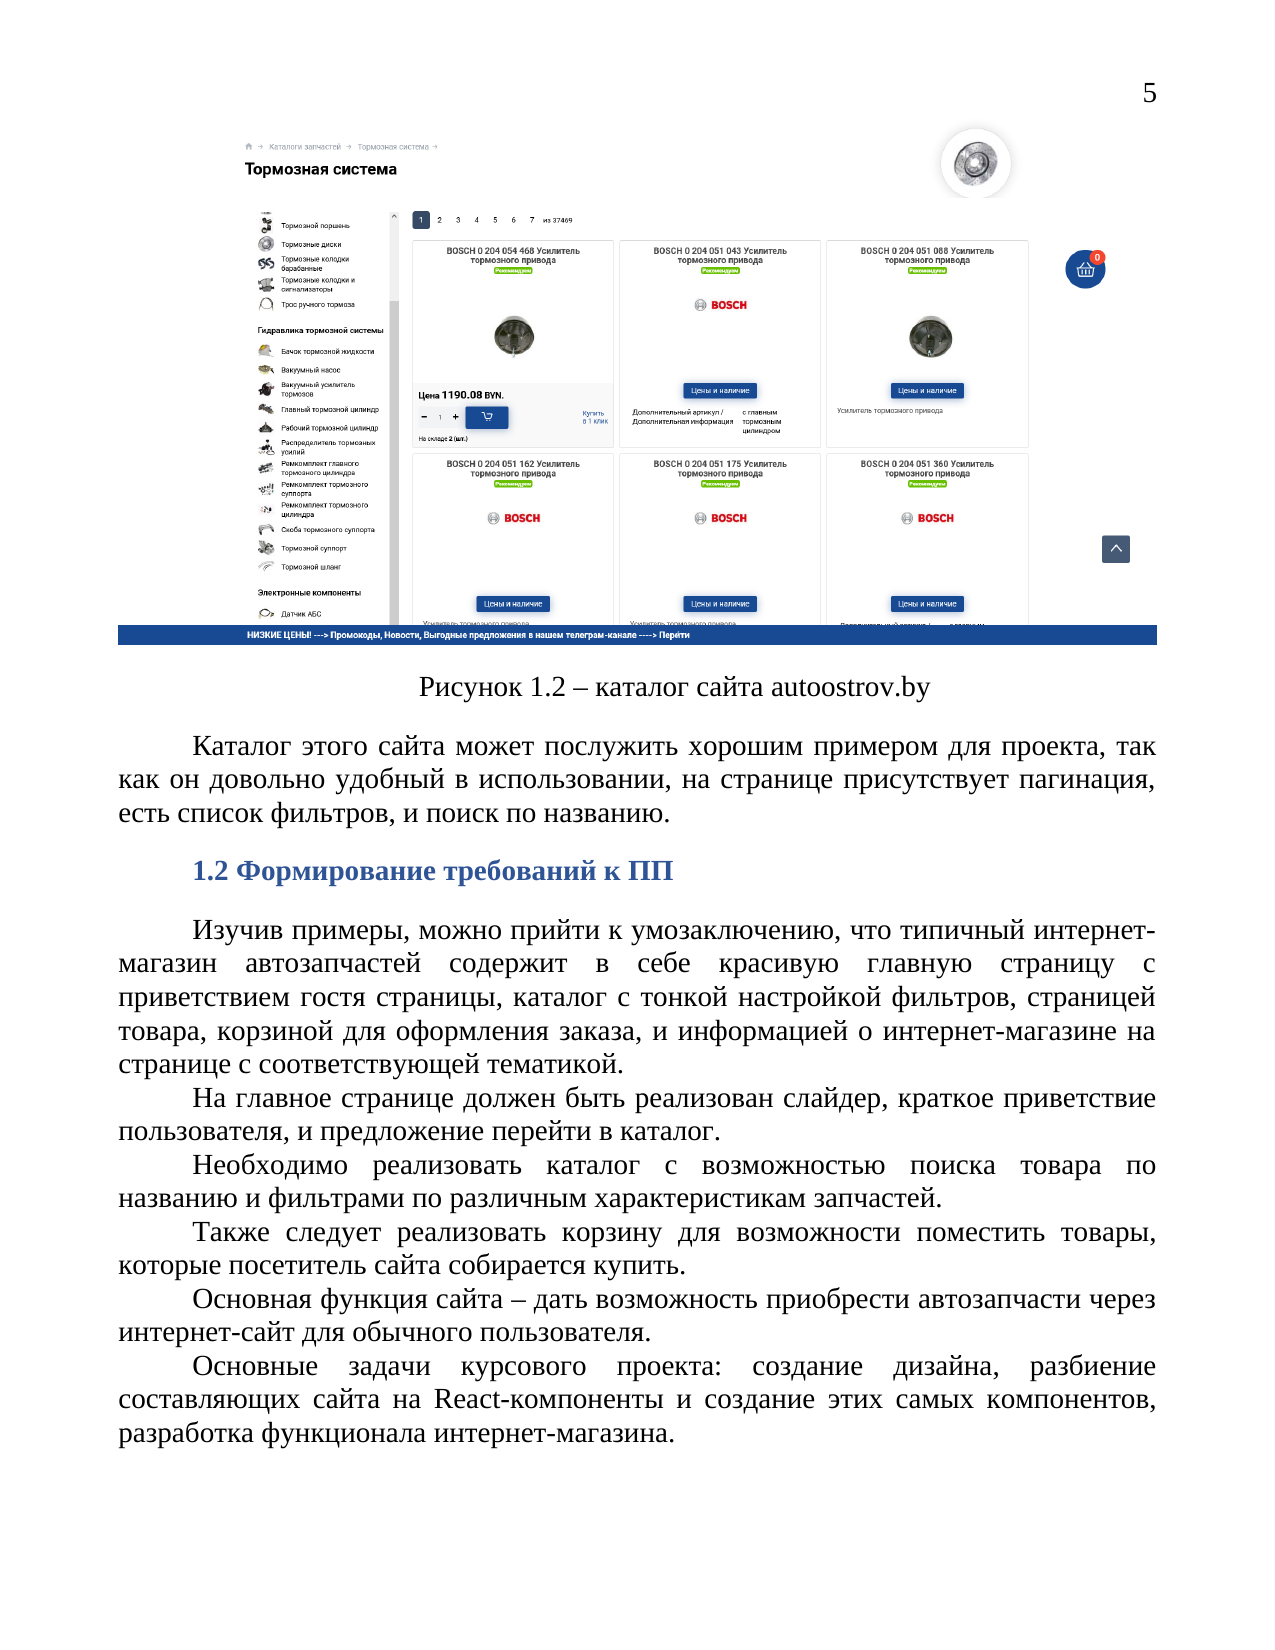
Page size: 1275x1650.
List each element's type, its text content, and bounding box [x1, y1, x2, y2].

text Основные задачи курсового проекта: создание дизайна, разбиение составляющих сайта на React-компоненты и создание этих самых компонентов, разработка функционала интернет-магазина. [118, 1348, 1157, 1449]
text Необходимо реализовать каталог с возможностью поиска товара по названию и фильтрами по различным характеристикам запчастей. [118, 1147, 1157, 1214]
text На главное странице должен быть реализован слайдер, краткое приветствие пользователя, и предложение перейти в каталог. [118, 1080, 1157, 1147]
text 1.2 Формирование требований к ПП [192, 853, 1157, 887]
text Основная функция сайта – дать возможность приобрести автозапчасти через интернет-сайт для обычного пользователя. [118, 1281, 1157, 1348]
text Каталог этого сайта может послужить хорошим примером для проекта, так как он довольно удобный в использовании, на странице присутствует пагинация, есть список фильтров, и поиск по названию. [118, 728, 1157, 828]
text Изучив примеры, можно прийти к умозаключению, что типичный интернет-магазин автозапчастей содержит в себе красивую главную страницу с приветствием гостя страницы, каталог с тонкой настройкой фильтров, страницей товара, корзиной для оформления заказа, и информацией о интернет-магазине на странице с соответствующей тематикой. [118, 912, 1157, 1080]
text Рисунок 1.2 – каталог сайта autoostrov.by [118, 669, 1157, 703]
picture [118, 118, 1157, 645]
text Также следует реализовать корзину для возможности поместить товары, которые посетитель сайта собирается купить. [118, 1214, 1157, 1281]
